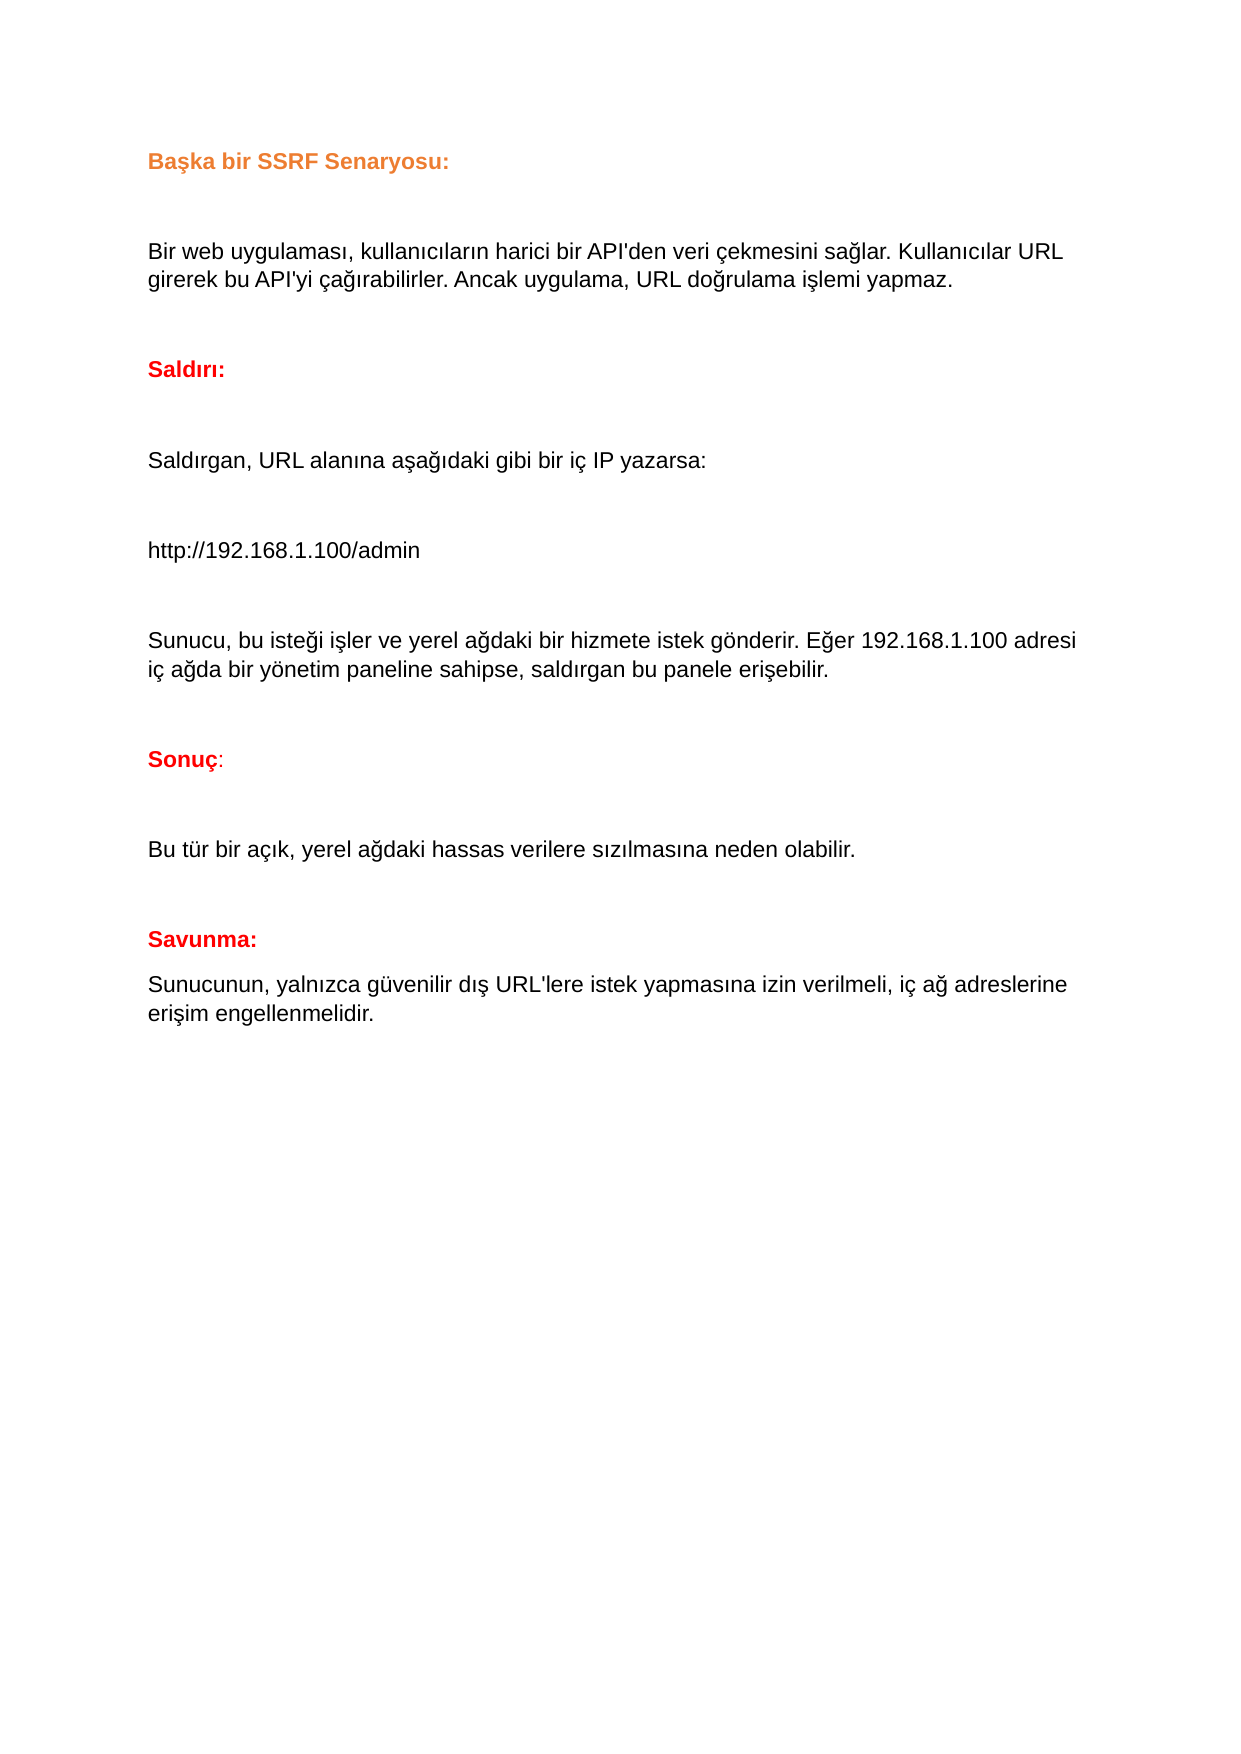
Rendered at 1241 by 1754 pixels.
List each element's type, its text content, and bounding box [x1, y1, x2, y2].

text Saldırı: [148, 356, 1093, 383]
text http://192.168.1.100/admin [148, 537, 1093, 563]
text Sonuç: [148, 746, 1093, 772]
text Sunucunun, yalnızca güvenilir dış URL'lere istek yapmasına izin verilmeli, iç ağ adreslerine erişim engellenmelidir. [148, 971, 1093, 1026]
text Sunucu, bu isteği işler ve yerel ağdaki bir hizmete istek gönderir. Eğer 192.168.1.100 adresi iç ağda bir yönetim paneline sahipse, saldırgan bu panele erişebilir. [148, 627, 1093, 682]
text Savunma: [148, 926, 1093, 952]
text Bu tür bir açık, yerel ağdaki hassas verilere sızılmasına neden olabilir. [148, 836, 1093, 862]
text Bir web uygulaması, kullanıcıların harici bir API'den veri çekmesini sağlar. Kullanıcılar URL girerek bu API'yi çağırabilirler. Ancak uygulama, URL doğrulama işlemi yapmaz. [148, 238, 1093, 293]
text Saldırgan, URL alanına aşağıdaki gibi bir iç IP yazarsa: [148, 447, 1093, 473]
text Başka bir SSRF Senaryosu: [148, 148, 1093, 174]
